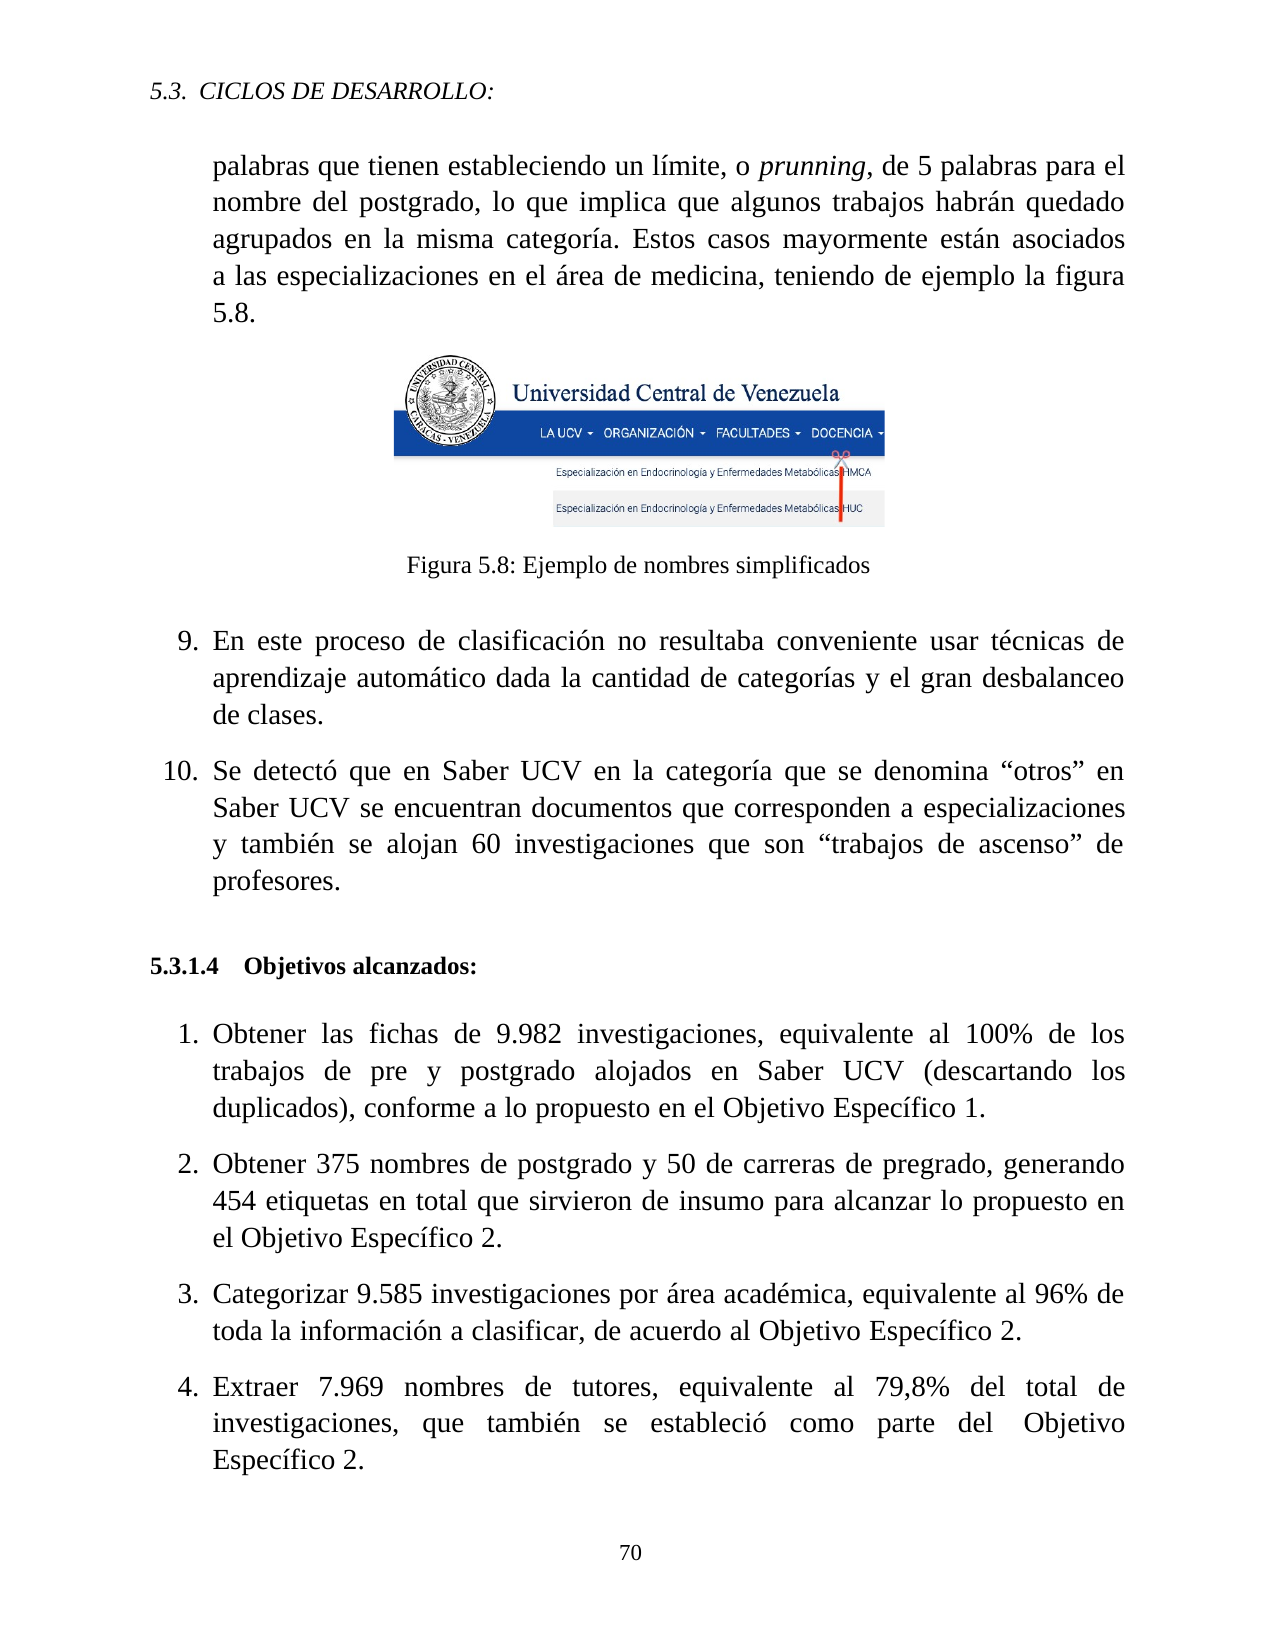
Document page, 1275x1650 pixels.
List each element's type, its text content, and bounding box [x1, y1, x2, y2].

list Se detectó que en Saber UCV en la categoría que se denomina “otros” en Saber UCV se encuentran documentos que corresponden a especializaciones y también se alojan 60 investigaciones que son “trabajos de ascenso” de profesores. [162, 753, 1125, 897]
text palabras que tienen estableciendo un límite, o prunning, de 5 palabras para el nombre del postgrado, lo que implica que algunos trabajos habrán quedado agrupados en la misma categoría. Estos casos mayormente están asociados a las especializaciones en el área de medicina, teniendo de ejemplo la figura 5.8. [212, 148, 1126, 329]
picture [393, 355, 885, 527]
list Obtener 375 nombres de postgrado y 50 de carreras de pregrado, generando 454 etiquetas en total que sirvieron de insumo para alcanzar lo propuesto en el Objetivo Específico 2. [177, 1146, 1125, 1253]
text 5.3. CICLOS DE DESARROLLO: [150, 76, 1275, 105]
list Extraer 7.969 nombres de tutores, equivalente al 79,8% del total de investigaciones, que también se estableció como parte del Objetivo Específico 2. [177, 1369, 1125, 1476]
list Obtener las fichas de 9.982 investigaciones, equivalente al 100% de los trabajos de pre y postgrado alojados en Saber UCV (descartando los duplicados), conforme a lo propuesto en el Objetivo Específico 1. [177, 1016, 1125, 1123]
list En este proceso de clasificación no resultaba conveniente usar técnicas de aprendizaje automático dada la cantidad de categorías y el gran desbalanceo de clases. [177, 623, 1125, 730]
list Categorizar 9.585 investigaciones por área académica, equivalente al 96% de toda la información a clasificar, de acuerdo al Objetivo Específico 2. [177, 1276, 1125, 1346]
list Objetivos alcanzados: [150, 951, 1275, 980]
